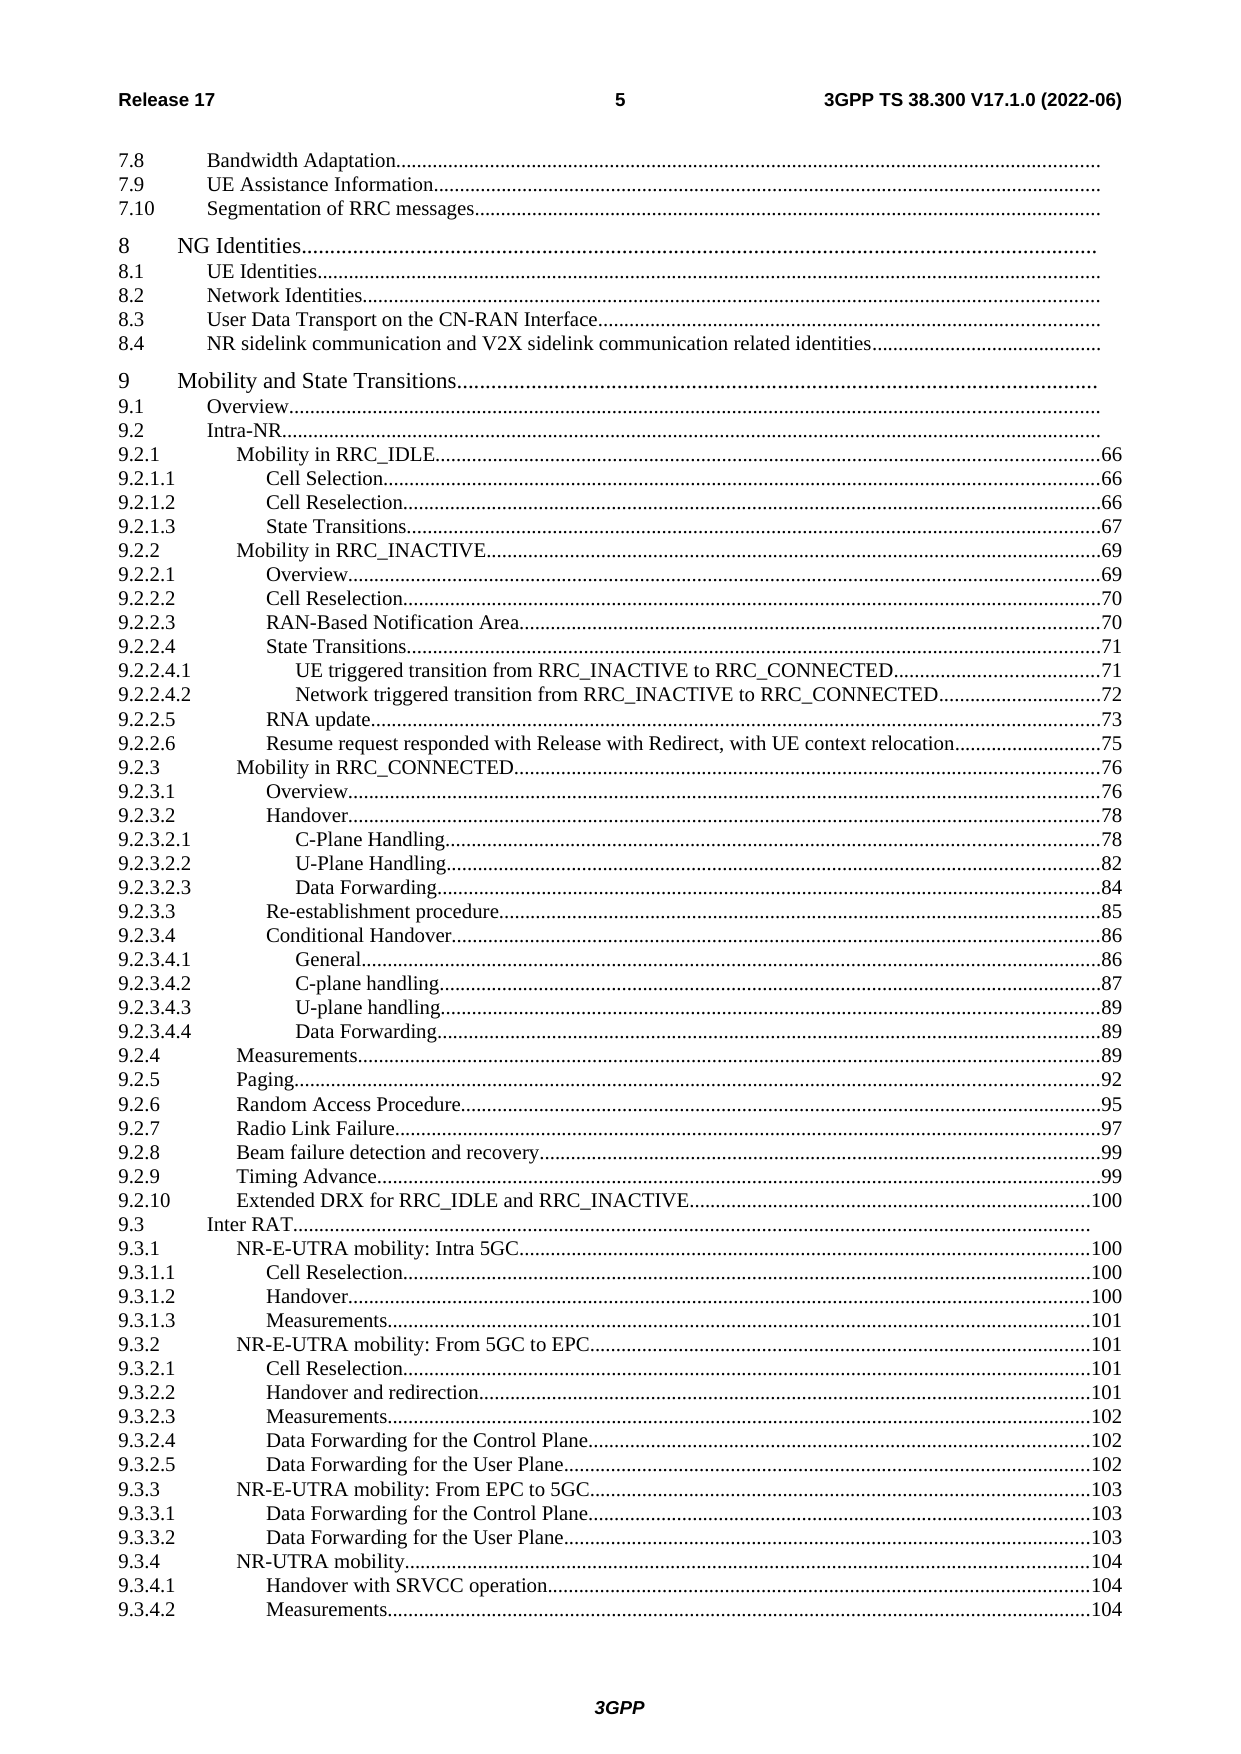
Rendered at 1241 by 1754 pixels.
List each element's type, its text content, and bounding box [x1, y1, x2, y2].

text 9.2.1.2 Cell Reselection 66 [118, 490, 1122, 514]
text 9.2.2.2 Cell Reselection 70 [118, 586, 1122, 610]
text 9.2.3 Mobility in RRC_CONNECTED 76 [118, 754, 1122, 779]
text 9.3.1 NR-E-UTRA mobility: Intra 5GC 100 [118, 1236, 1122, 1260]
text 9.2.5 Paging 92 [118, 1067, 1122, 1091]
text 9.2.2.4.1 UE triggered transition from RRC_INACTIVE to RRC_CONNECTED 71 [118, 658, 1122, 682]
text 8.1 UE Identities 62 [118, 258, 1078, 283]
text 7.10 Segmentation of RRC messages 62 [118, 196, 1078, 220]
text 9.3 Inter RAT 100 [118, 1212, 1078, 1236]
text 9.2.2 Mobility in RRC_INACTIVE 69 [118, 538, 1122, 562]
text 7.9 UE Assistance Information 62 [118, 172, 1078, 196]
text 9.3.3 NR-E-UTRA mobility: From EPC to 5GC 103 [118, 1476, 1122, 1501]
text 9.2.8 Beam failure detection and recovery 99 [118, 1139, 1122, 1164]
text 9.2.6 Random Access Procedure 95 [118, 1091, 1122, 1116]
text 9.3.1.3 Measurements 101 [118, 1308, 1122, 1332]
text 8.4 NR sidelink communication and V2X sidelink communication related identities 64 [118, 331, 1078, 355]
text 9.2.3.4 Conditional Handover 86 [118, 923, 1122, 947]
text 9.1 Overview 65 [118, 394, 1078, 418]
text 9.3.2.1 Cell Reselection 101 [118, 1356, 1122, 1380]
text 9.2.3.4.4 Data Forwarding 89 [118, 1019, 1122, 1043]
text 9.3.1.1 Cell Reselection 100 [118, 1260, 1122, 1284]
text 9.2.1.3 State Transitions 67 [118, 514, 1122, 538]
text 8 NG Identities 62 [118, 232, 1078, 258]
text 9.2 Intra-NR 66 [118, 418, 1078, 442]
text 8.3 User Data Transport on the CN-RAN Interface 64 [118, 307, 1078, 331]
text 9.2.9 Timing Advance 99 [118, 1164, 1122, 1188]
text 9.2.3.1 Overview 76 [118, 779, 1122, 803]
text 9.3.1.2 Handover 100 [118, 1284, 1122, 1308]
text 9.2.3.3 Re-establishment procedure 85 [118, 899, 1122, 923]
text 9.2.3.4.2 C-plane handling 87 [118, 971, 1122, 995]
text 9.2.10 Extended DRX for RRC_IDLE and RRC_INACTIVE 100 [118, 1188, 1122, 1212]
text 9.3.2.5 Data Forwarding for the User Plane 102 [118, 1452, 1122, 1476]
text 9.2.2.4 State Transitions 71 [118, 634, 1122, 658]
text 9.2.3.2.2 U-Plane Handling 82 [118, 851, 1122, 875]
text 9.3.2.2 Handover and redirection 101 [118, 1380, 1122, 1404]
text 9.2.2.3 RAN-Based Notification Area 70 [118, 610, 1122, 634]
text 9.3.3.2 Data Forwarding for the User Plane 103 [118, 1524, 1122, 1549]
text 9.2.2.6 Resume request responded with Release with Redirect, with UE context relocation 75 [118, 731, 1122, 754]
text 9.2.4 Measurements 89 [118, 1043, 1122, 1067]
text 9.2.3.2 Handover 78 [118, 803, 1122, 827]
text 9.2.2.5 RNA update 73 [118, 706, 1122, 731]
text 7.8 Bandwidth Adaptation 61 [118, 147, 1078, 172]
text 9.3.4.2 Measurements 104 [118, 1597, 1122, 1621]
text 9.2.1 Mobility in RRC_IDLE 66 [118, 442, 1122, 466]
text 9.2.1.1 Cell Selection 66 [118, 466, 1122, 490]
text 9.3.4 NR-UTRA mobility 104 [118, 1549, 1122, 1573]
text 9.3.2.4 Data Forwarding for the Control Plane 102 [118, 1428, 1122, 1452]
text 9.2.3.4.3 U-plane handling 89 [118, 995, 1122, 1019]
text 9 Mobility and State Transitions 65 [118, 367, 1078, 394]
text 9.2.3.2.3 Data Forwarding 84 [118, 875, 1122, 899]
text 9.3.3.1 Data Forwarding for the Control Plane 103 [118, 1501, 1122, 1524]
text 9.2.2.1 Overview 69 [118, 562, 1122, 586]
text 9.3.4.1 Handover with SRVCC operation 104 [118, 1573, 1122, 1597]
text 9.2.3.4.1 General 86 [118, 947, 1122, 971]
text 9.2.3.2.1 C-Plane Handling 78 [118, 827, 1122, 851]
text 9.3.2 NR-E-UTRA mobility: From 5GC to EPC 101 [118, 1332, 1122, 1356]
text 9.2.2.4.2 Network triggered transition from RRC_INACTIVE to RRC_CONNECTED 72 [118, 682, 1122, 706]
text 8.2 Network Identities 63 [118, 283, 1078, 307]
text 9.3.2.3 Measurements 102 [118, 1404, 1122, 1428]
text 9.2.7 Radio Link Failure 97 [118, 1116, 1122, 1139]
